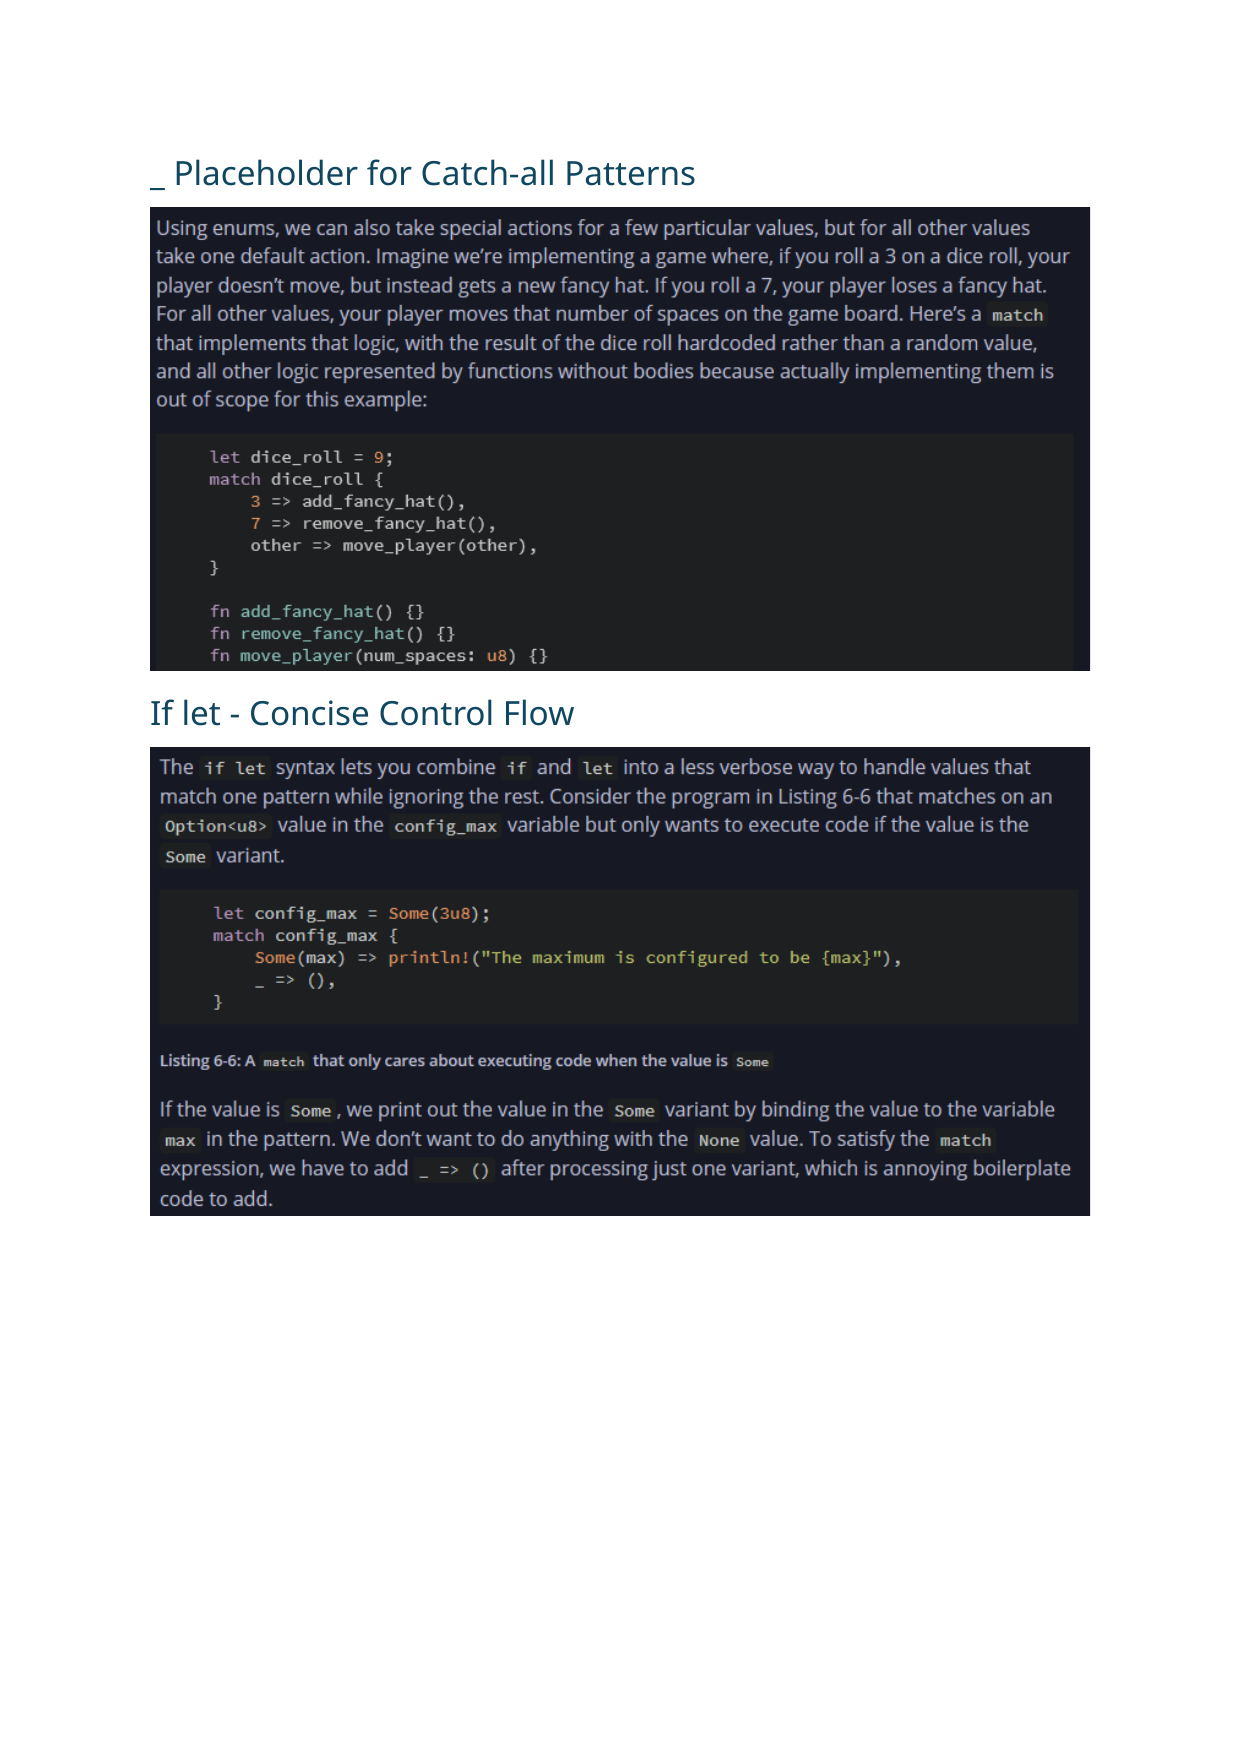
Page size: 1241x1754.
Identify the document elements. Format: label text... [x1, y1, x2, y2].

picture [150, 747, 1091, 1216]
subtitle _ Placeholder for Catch-all Patterns [150, 150, 1090, 195]
picture [150, 207, 1091, 671]
subtitle If let - Concise Control Flow [150, 690, 1090, 735]
